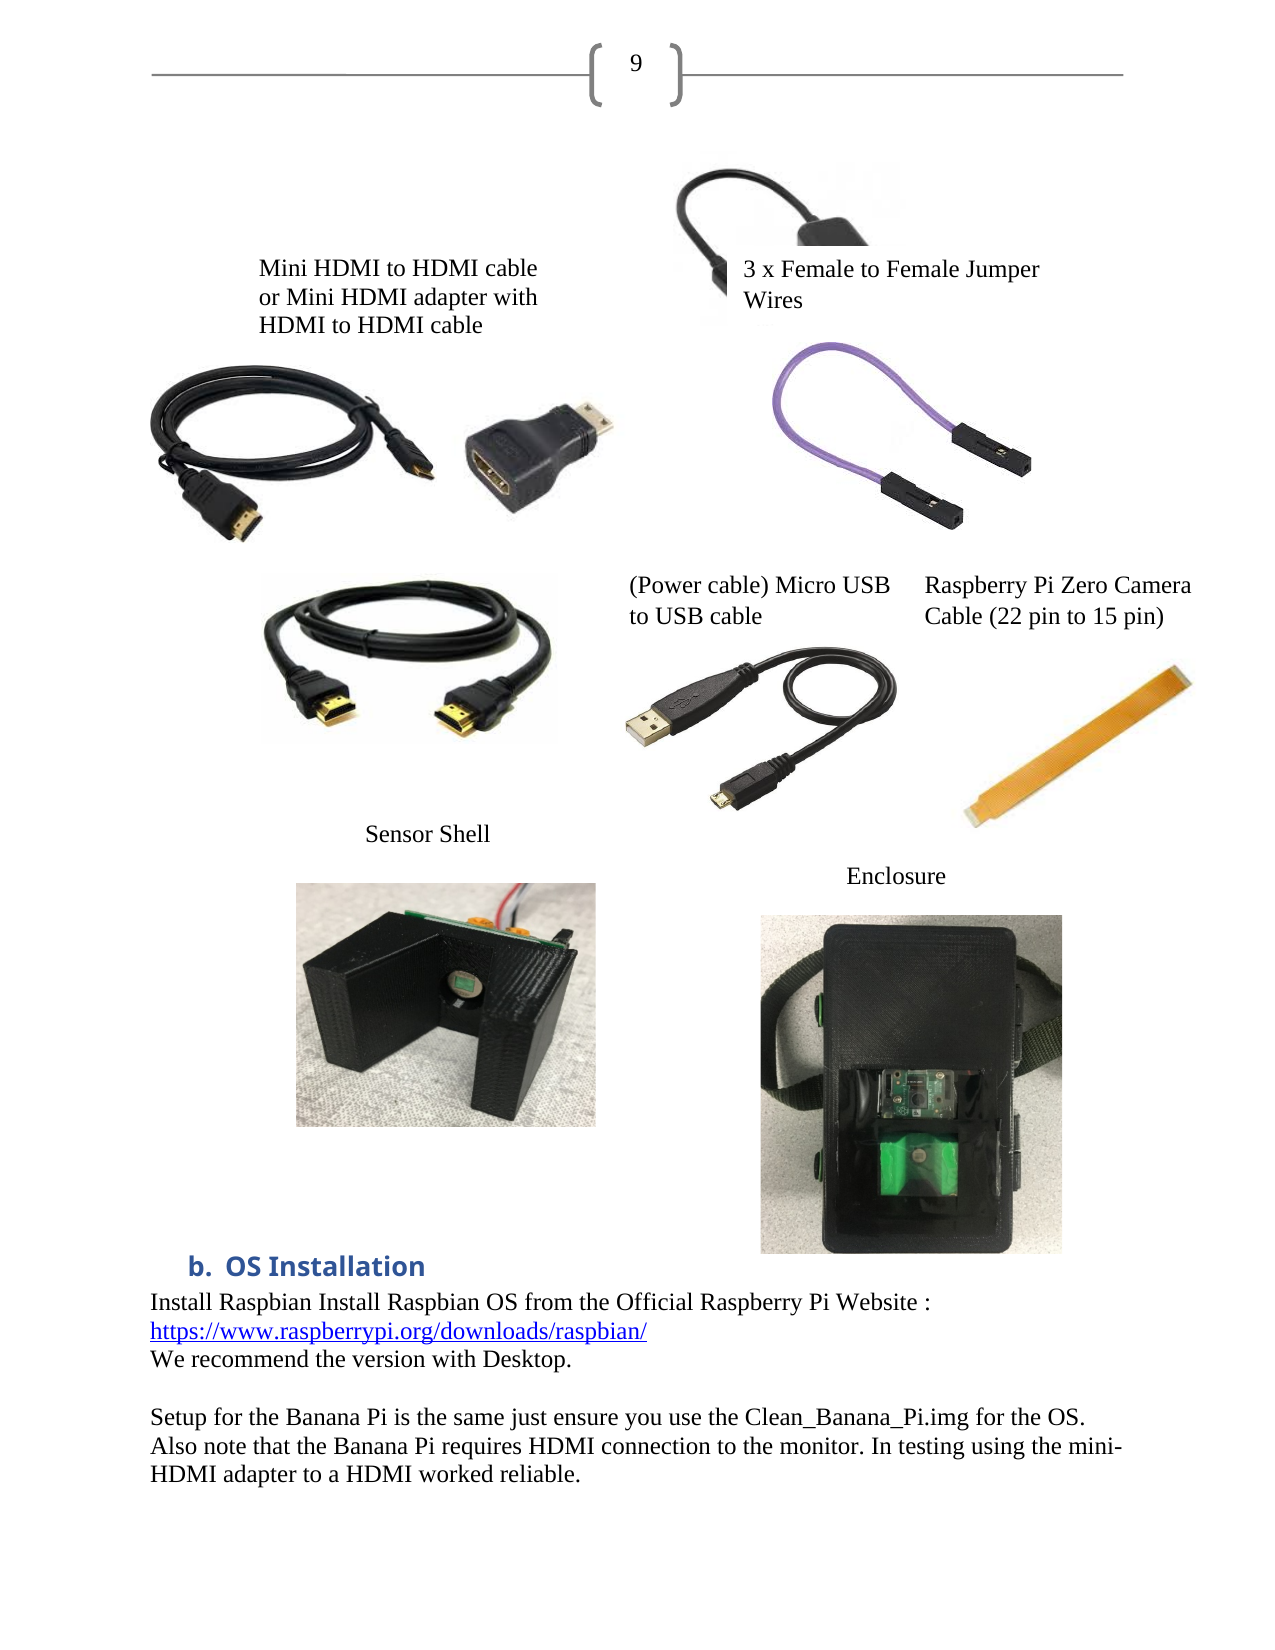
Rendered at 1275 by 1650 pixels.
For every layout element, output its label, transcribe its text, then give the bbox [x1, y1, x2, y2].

picture [150, 151, 1236, 885]
picture [296, 883, 596, 1127]
picture [772, 342, 1032, 530]
text Setup for the Banana Pi is the same just ensure you use the Clean_Banana_Pi.img for the OS. [150, 1402, 1125, 1431]
picture [760, 915, 1063, 1254]
text Install Raspbian Install Raspbian OS from the Official Raspberry Pi Website : https://www.raspberrypi.org/downloads/raspbian/ [150, 1287, 1125, 1344]
text We recommend the version with Desktop. [150, 1344, 1125, 1373]
subtitle OS Installation [187, 1247, 1125, 1284]
text Also note that the Banana Pi requires HDMI connection to the monitor. In testing using the mini-HDMI adapter to a HDMI worked reliable. [150, 1431, 1125, 1488]
